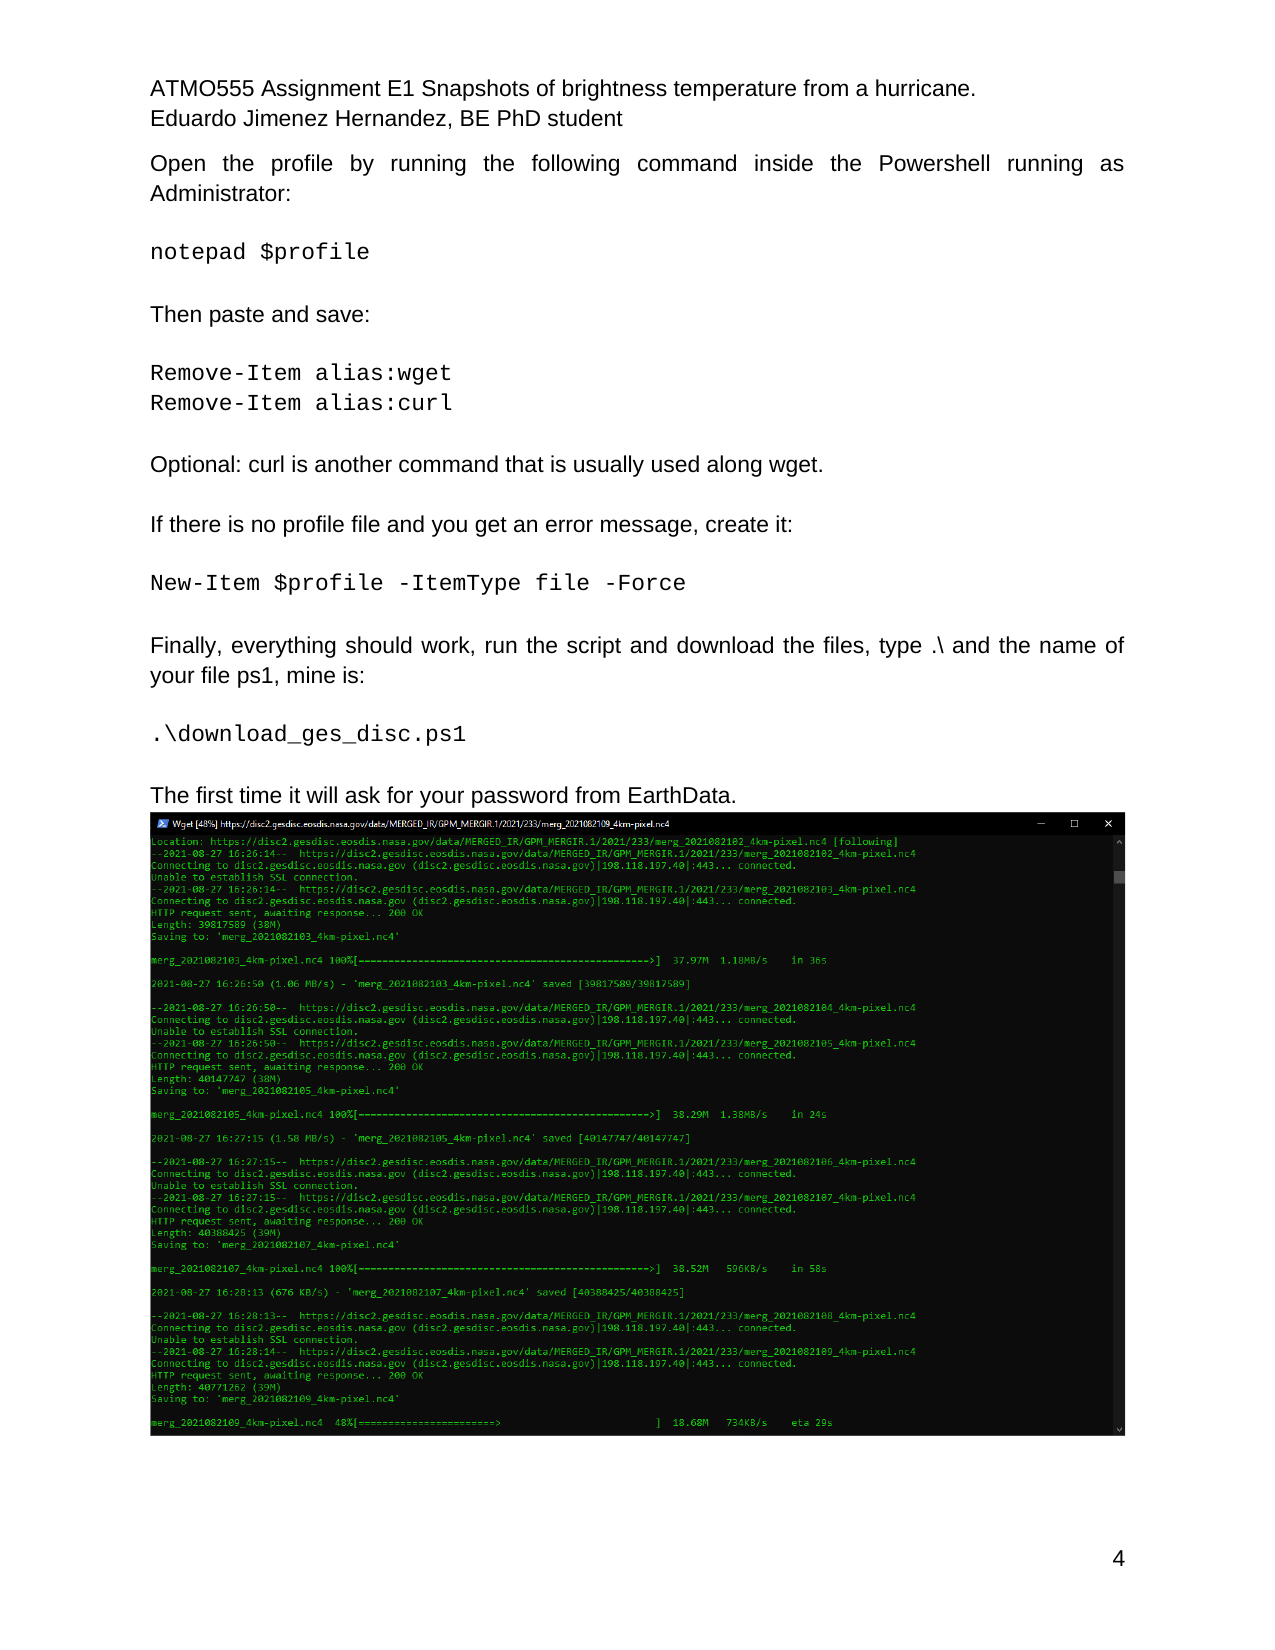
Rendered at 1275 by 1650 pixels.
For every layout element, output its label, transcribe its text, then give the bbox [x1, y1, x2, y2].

text If there is no profile file and you get an error message, create it: [150, 511, 1125, 538]
text New-Item $profile -ItemType file -Force [150, 572, 1125, 598]
text Finally, everything should work, run the script and download the files, type .\ and the name of your file ps1, mine is: [150, 632, 1125, 688]
text Optional: curl is another command that is usually used along wget. [150, 451, 1125, 477]
picture [150, 812, 1125, 1436]
text .\download_ges_disc.ps1 [150, 722, 1125, 748]
text Then paste and save: [150, 301, 1125, 327]
text notepad $profile [150, 241, 1125, 267]
text The first time it will ask for your password from EarthData. [150, 782, 1125, 809]
text Open the profile by running the following command inside the Powershell running as Administrator: [150, 150, 1125, 207]
text Remove-Item alias:wget [150, 361, 1125, 387]
text Remove-Item alias:curl [150, 391, 1125, 417]
